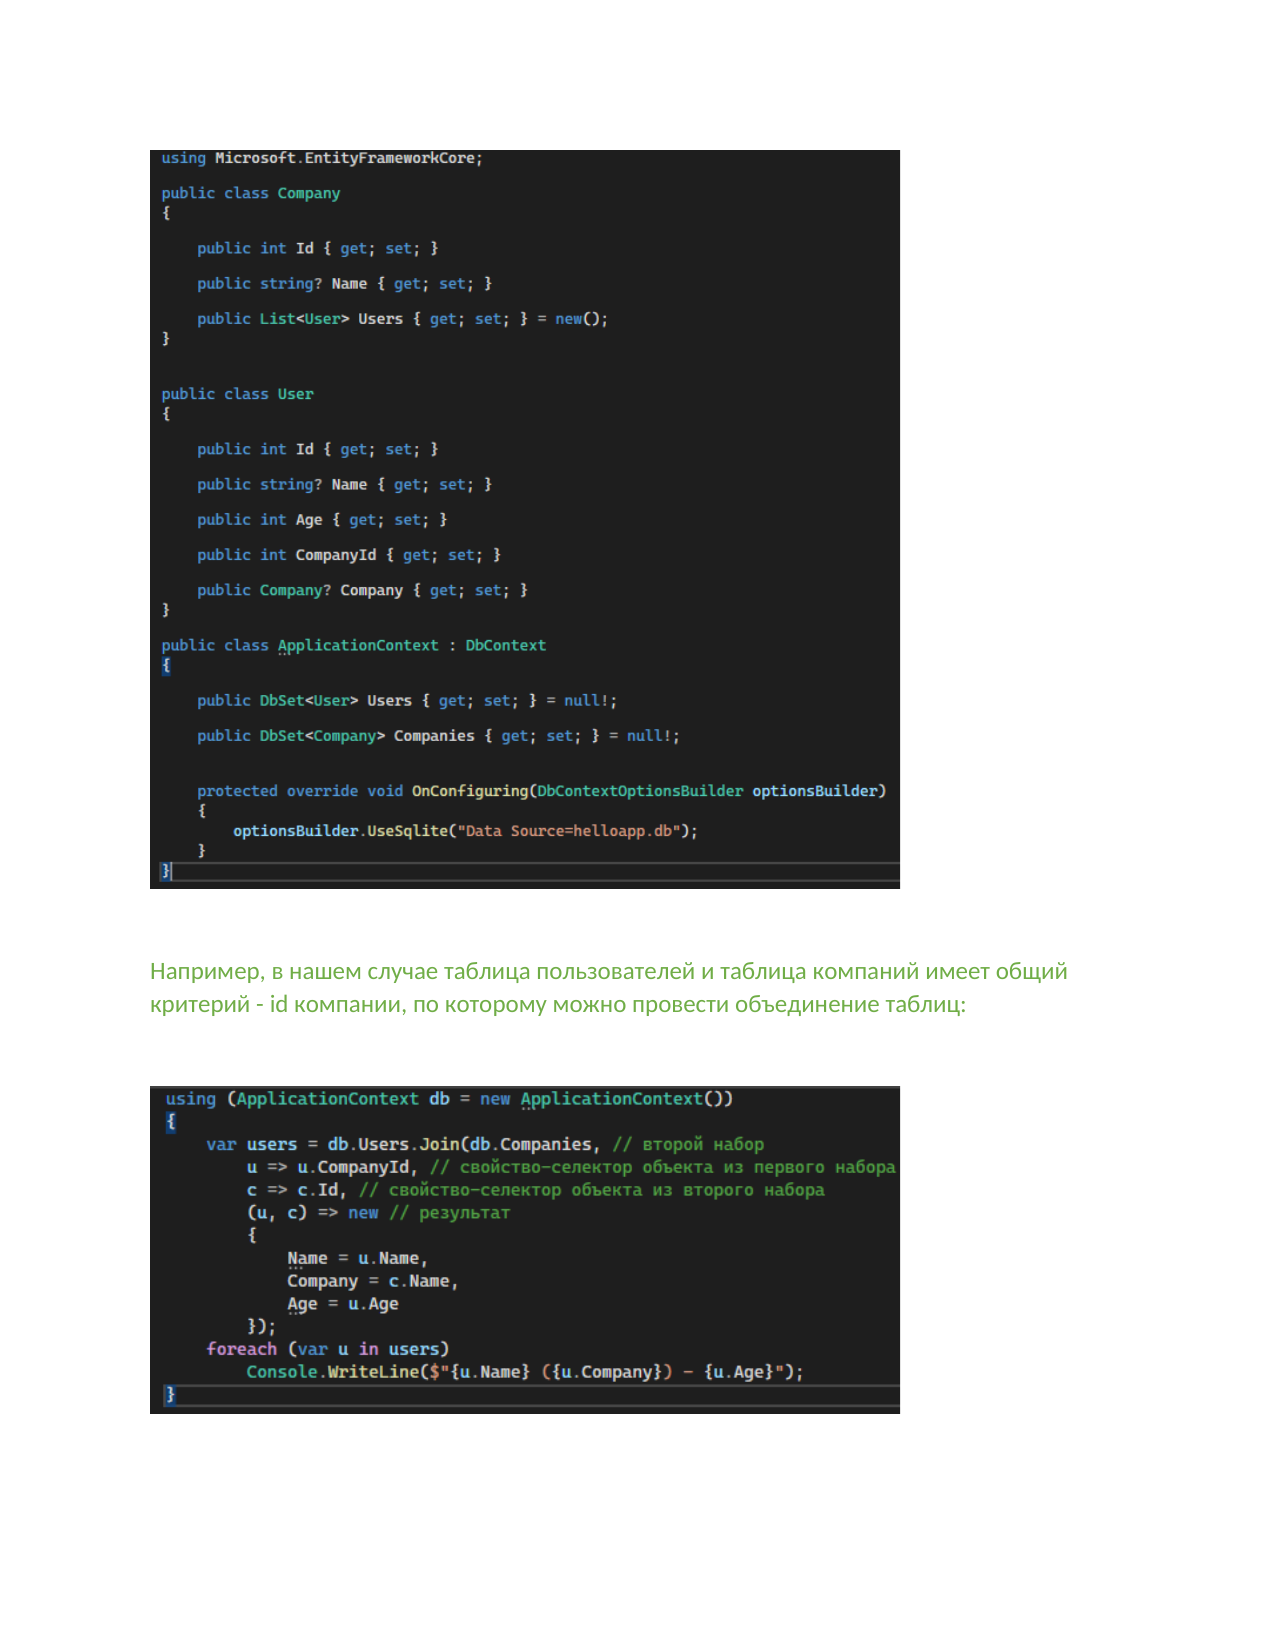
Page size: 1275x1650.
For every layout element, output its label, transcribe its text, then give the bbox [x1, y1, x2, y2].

picture [150, 1086, 901, 1414]
text Например, в нашем случае таблица пользователей и таблица компаний имеет общий критерий - id компании, по которому можно провести объединение таблиц: [150, 955, 1125, 1018]
picture [150, 150, 901, 889]
